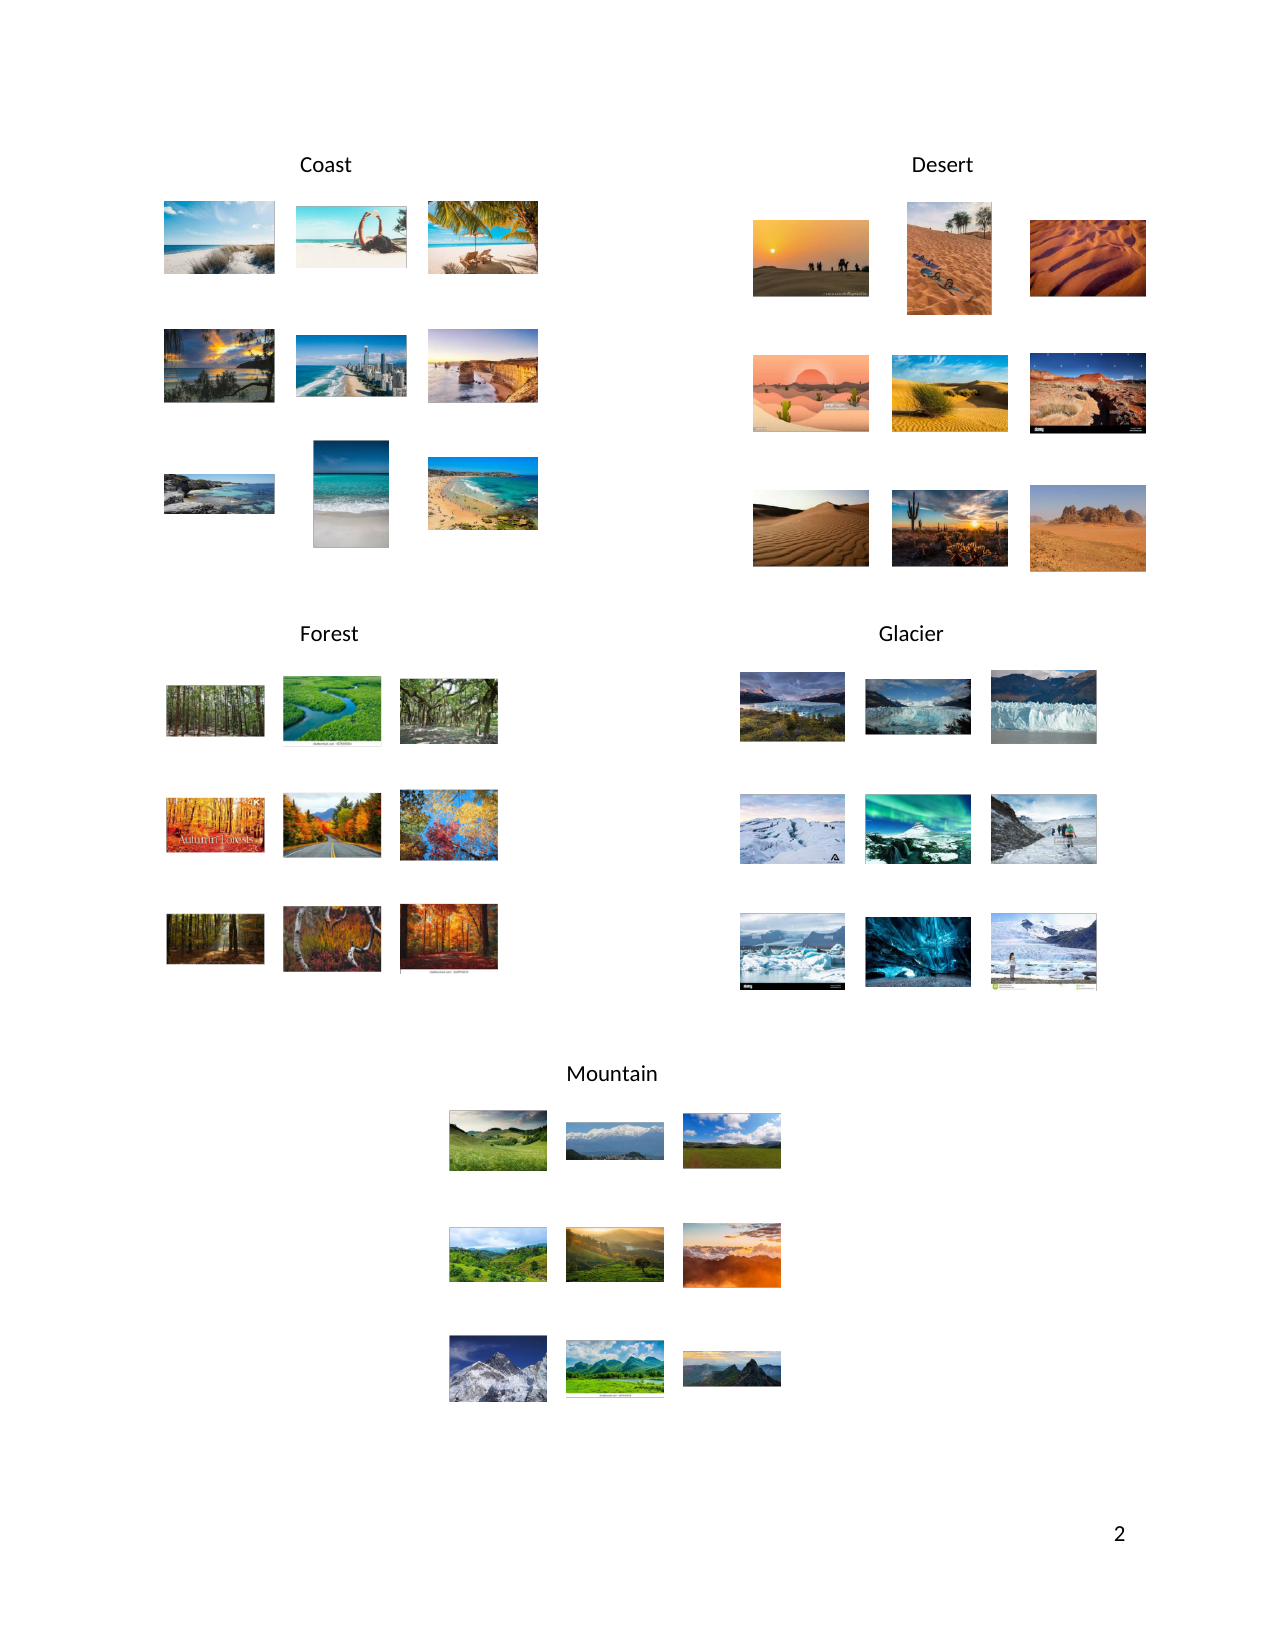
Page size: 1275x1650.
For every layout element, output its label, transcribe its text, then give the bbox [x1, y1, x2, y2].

text Forest Glacier [150, 619, 1125, 647]
text Mountain [150, 1059, 1125, 1087]
picture [735, 666, 1100, 995]
picture [159, 197, 542, 552]
picture [445, 1106, 784, 1406]
picture [162, 672, 501, 978]
picture [748, 197, 1149, 576]
text Coast Desert [150, 150, 1125, 178]
